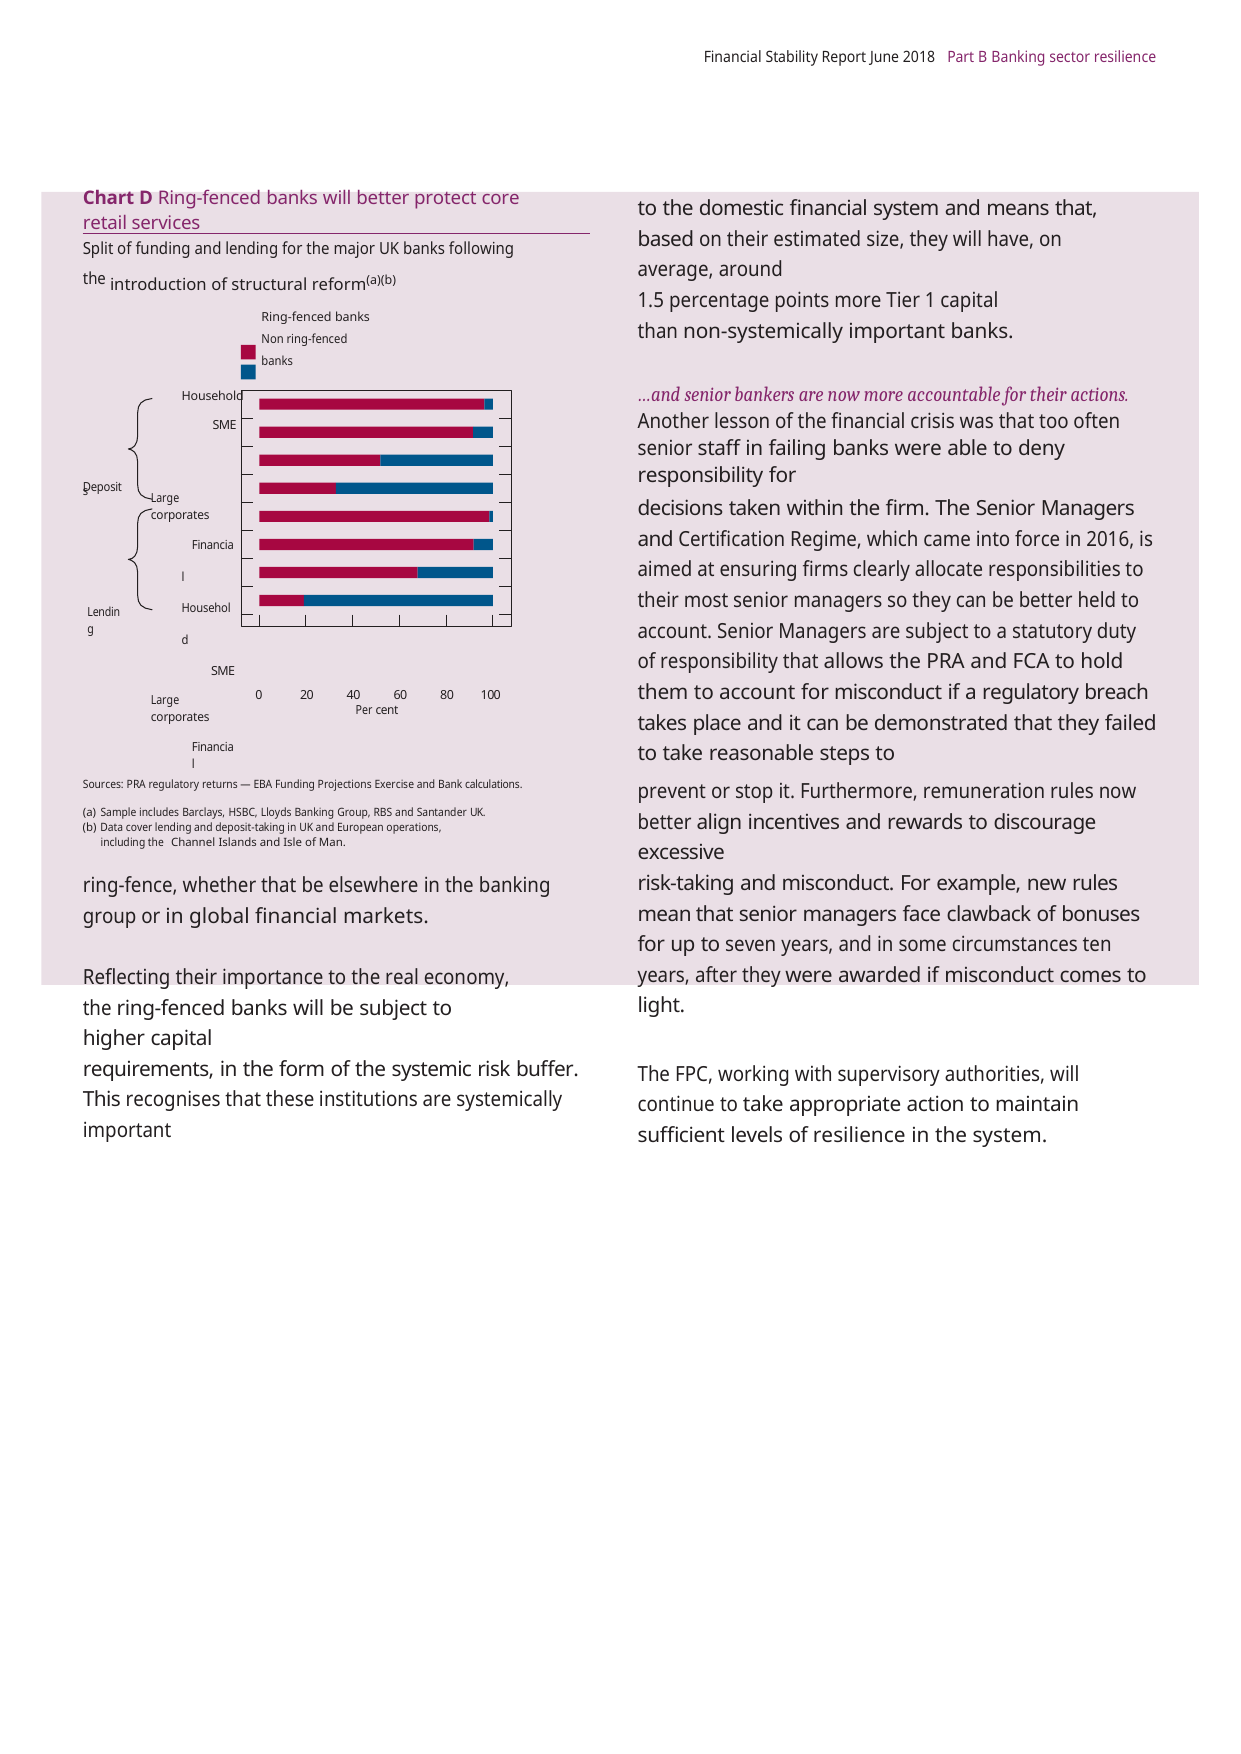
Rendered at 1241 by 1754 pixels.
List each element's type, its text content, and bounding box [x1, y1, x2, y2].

text Financial [192, 738, 235, 772]
text Reflecting their importance to the real economy, the ring-fenced banks will be subject to higher capital [83, 962, 518, 1052]
list Data cover lending and deposit-taking in UK and European operations, including the Channel Islands and Isle of Man. [82, 819, 488, 849]
text requirements, in the form of the systemic risk buffer. This recognises that these institutions are systemically important [83, 1054, 593, 1144]
text decisions taken within the firm. The Senior Managers and Certification Regime, which came into force in 2016, is aimed at ensuring firms clearly allocate responsibilities to their most senior managers so they can be better held to account. Senior Managers are subject to a statutory duty of responsibility that allows the PRA and FCA to hold them to account for misconduct if a regulatory breach takes place and it can be demonstrated that they failed to take reasonable steps to [637, 493, 1157, 767]
text Large corporates [151, 691, 235, 725]
text SME [29, 416, 420, 433]
text 1.5 percentage points more Tier 1 capital than non-systemically important banks. [637, 285, 1015, 344]
text The FPC, working with supervisory authorities, will continue to take appropriate action to maintain sufficient levels of resilience in the system. [637, 1059, 1154, 1148]
text Chart D Ring-fenced banks will better protect core retail services [83, 184, 526, 235]
text ring-fence, whether that be elsewhere in the banking group or in global financial markets. [83, 871, 593, 929]
text Split of funding and lending for the major UK banks following the introduction of structural reform(a)(b) [83, 236, 526, 295]
text Per cent [355, 703, 503, 718]
text SME [130, 663, 235, 678]
text prevent or stop it. Furthermore, remuneration rules now better align incentives and rewards to discourage excessive [637, 776, 1159, 866]
text Ring-fenced banks Non ring-fenced banks [261, 308, 379, 369]
text …and senior bankers are now more accountable for their actions. Another lesson of the financial crisis was that too often senior staff in failing banks were able to deny responsibility for [637, 380, 1156, 488]
text 0 20 40 60 80 100 [255, 688, 503, 703]
text Sources: PRA regulatory returns — EBA Funding Projections Exercise and Bank calculations. [83, 776, 593, 792]
text Large corporates [151, 489, 235, 523]
text Household [181, 387, 530, 404]
text risk-taking and misconduct. For example, new rules mean that senior managers face clawback of bonuses for up to seven years, and in some circumstances ten years, after they were awarded if misconduct comes to light. [637, 868, 1159, 1019]
text to the domestic financial system and means that, based on their estimated size, they will have, on average, around [637, 193, 1131, 283]
text Financial Household [181, 536, 235, 648]
list Sample includes Barclays, HSBC, Lloyds Banking Group, RBS and Santander UK. [83, 805, 593, 819]
text Lending [87, 603, 126, 637]
